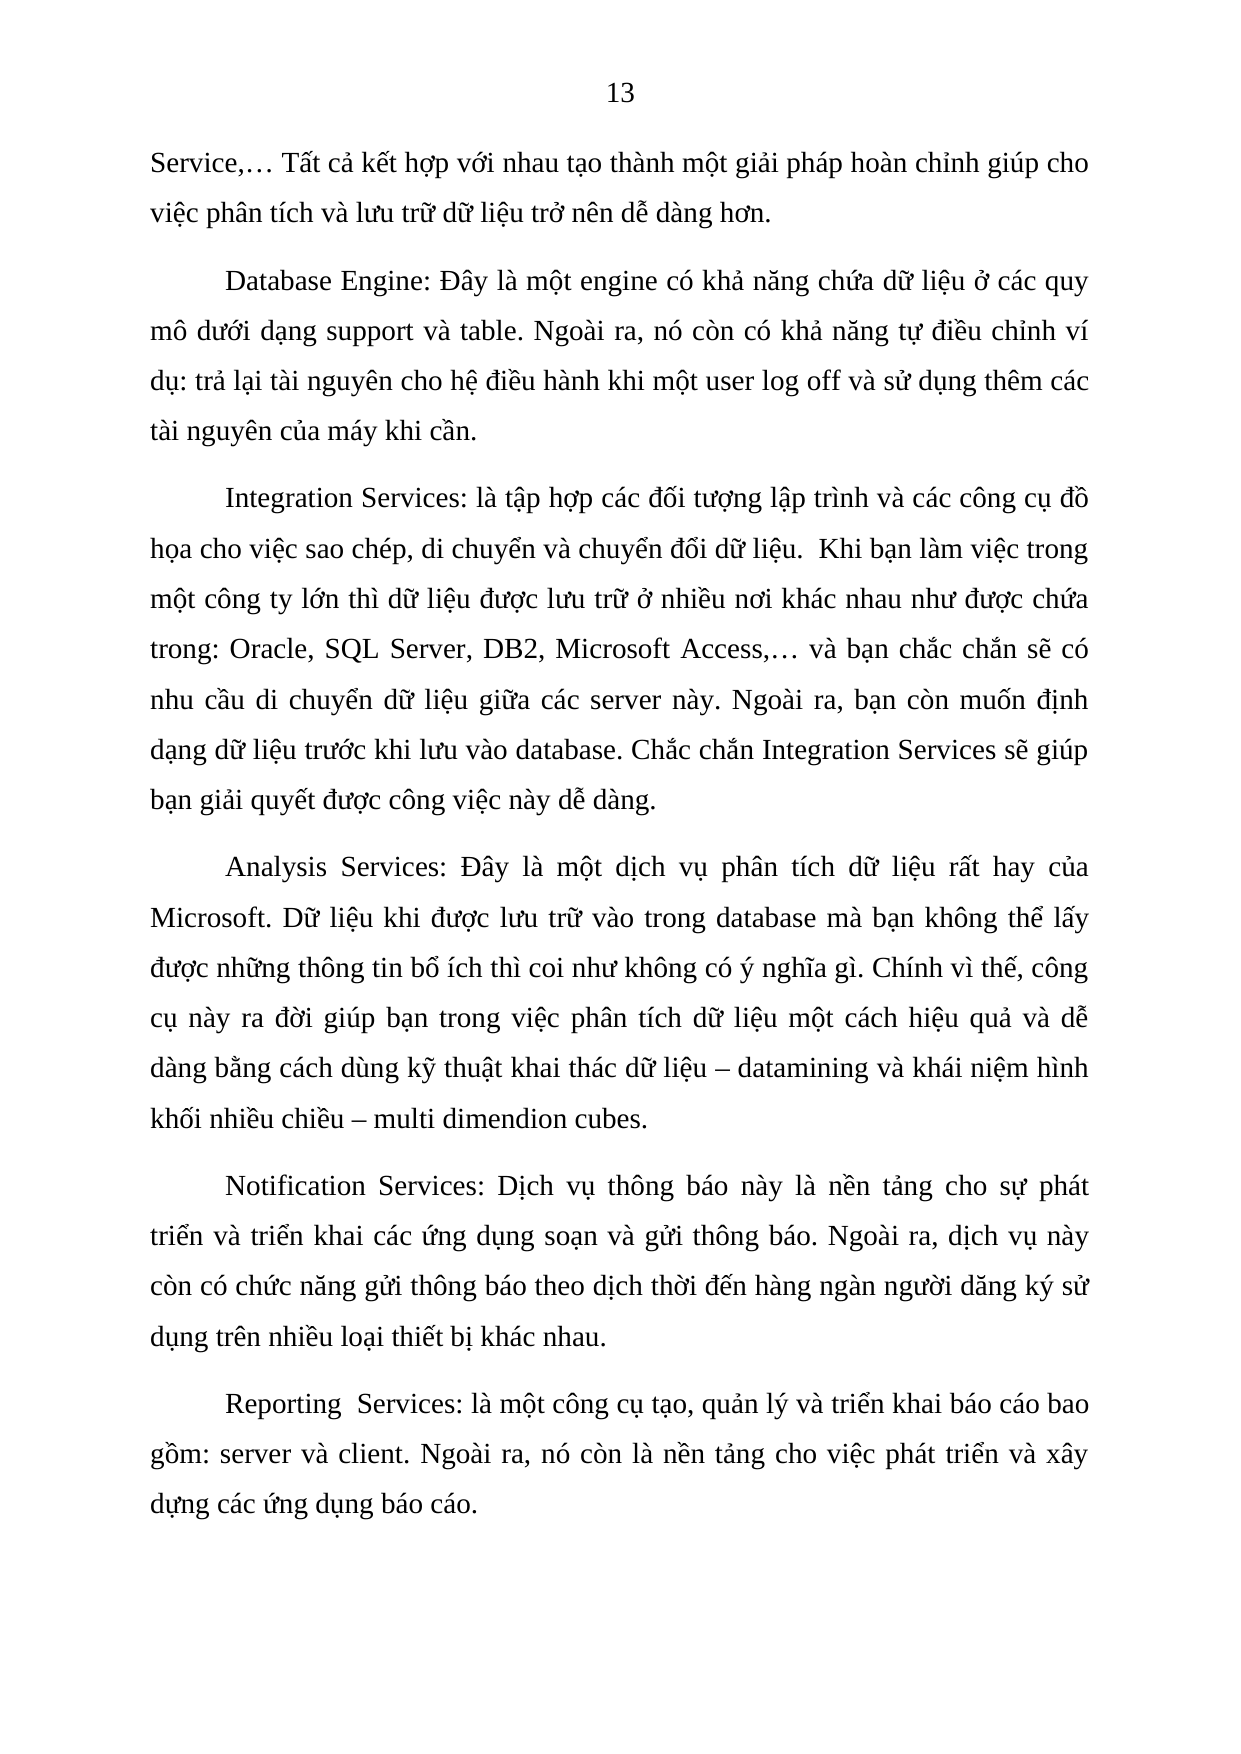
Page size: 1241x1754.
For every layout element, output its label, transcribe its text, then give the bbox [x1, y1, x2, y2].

text Integration Services: là tập hợp các đối tượng lập trình và các công cụ đồ họa cho việc sao chép, di chuyển và chuyển đổi dữ liệu. Khi bạn làm việc trong một công ty lớn thì dữ liệu được lưu trữ ở nhiều nơi khác nhau như được chứa trong: Oracle, SQL Server, DB2, Microsoft Access,… và bạn chắc chắn sẽ có nhu cầu di chuyển dữ liệu giữa các server này. Ngoài ra, bạn còn muốn định dạng dữ liệu trước khi lưu vào database. Chắc chắn Integration Services sẽ giúp bạn giải quyết được công việc này dễ dàng. [150, 481, 1090, 816]
text Database Engine: Đây là một engine có khả năng chứa dữ liệu ở các quy mô dưới dạng support và table. Ngoài ra, nó còn có khả năng tự điều chỉnh ví dụ: trả lại tài nguyên cho hệ điều hành khi một user log off và sử dụng thêm các tài nguyên của máy khi cần. [150, 263, 1090, 447]
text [150, 145, 1090, 229]
text Reporting Services: là một công cụ tạo, quản lý và triển khai báo cáo bao gồm: server và client. Ngoài ra, nó còn là nền tảng cho việc phát triển và xây dựng các ứng dụng báo cáo. [150, 1386, 1090, 1520]
text Notification Services: Dịch vụ thông báo này là nền tảng cho sự phát triển và triển khai các ứng dụng soạn và gửi thông báo. Ngoài ra, dịch vụ này còn có chức năng gửi thông báo theo dịch thời đến hàng ngàn người dăng ký sử dụng trên nhiều loại thiết bị khác nhau. [150, 1168, 1090, 1352]
text Analysis Services: Đây là một dịch vụ phân tích dữ liệu rất hay của Microsoft. Dữ liệu khi được lưu trữ vào trong database mà bạn không thể lấy được những thông tin bổ ích thì coi như không có ý nghĩa gì. Chính vì thế, công cụ này ra đời giúp bạn trong việc phân tích dữ liệu một cách hiệu quả và dễ dàng bằng cách dùng kỹ thuật khai thác dữ liệu – datamining và khái niệm hình khối nhiều chiều – multi dimendion cubes. [150, 849, 1090, 1134]
